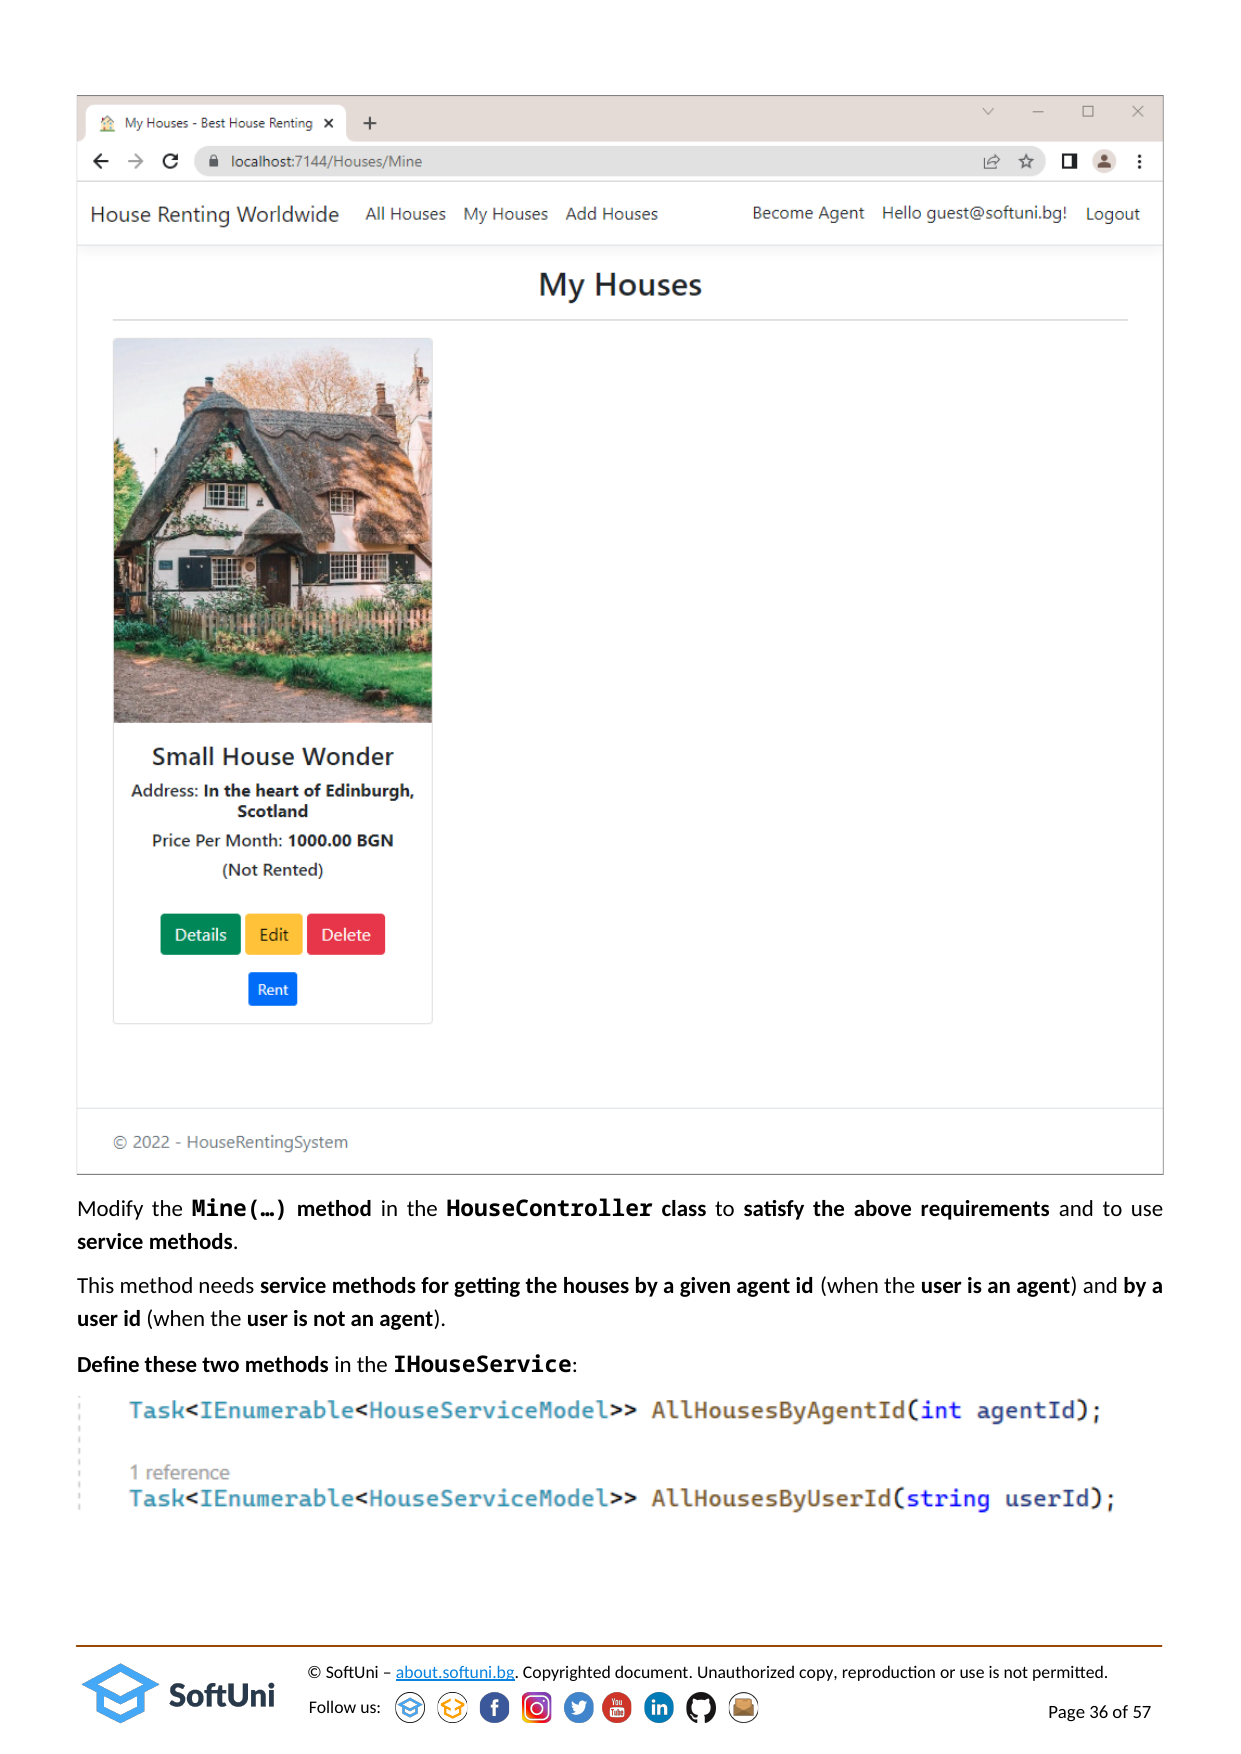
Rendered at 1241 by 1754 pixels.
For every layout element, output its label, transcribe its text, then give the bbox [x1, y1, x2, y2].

picture [76, 95, 1164, 1175]
text Define these two methods in the IHouseService: [77, 1348, 1163, 1380]
picture [658, 1705, 667, 1714]
picture [644, 1714, 653, 1723]
text This method needs service methods for getting the houses by a given agent id (when the user is an agent) and by a user id (when the user is not an agent). [77, 1272, 1163, 1332]
picture [665, 1692, 674, 1701]
picture [437, 1692, 468, 1723]
picture [76, 1396, 1118, 1517]
picture [728, 1692, 759, 1723]
picture [75, 1658, 281, 1729]
picture [479, 1692, 510, 1723]
picture [665, 1714, 674, 1723]
picture [602, 1692, 632, 1723]
picture [395, 1692, 425, 1723]
text Modify the Mine(…) method in the HouseController class to satisfy the above requirements and to use service methods. [77, 1191, 1163, 1255]
picture [522, 1692, 552, 1723]
picture [564, 1692, 594, 1723]
picture [686, 1692, 716, 1723]
picture [644, 1692, 653, 1701]
